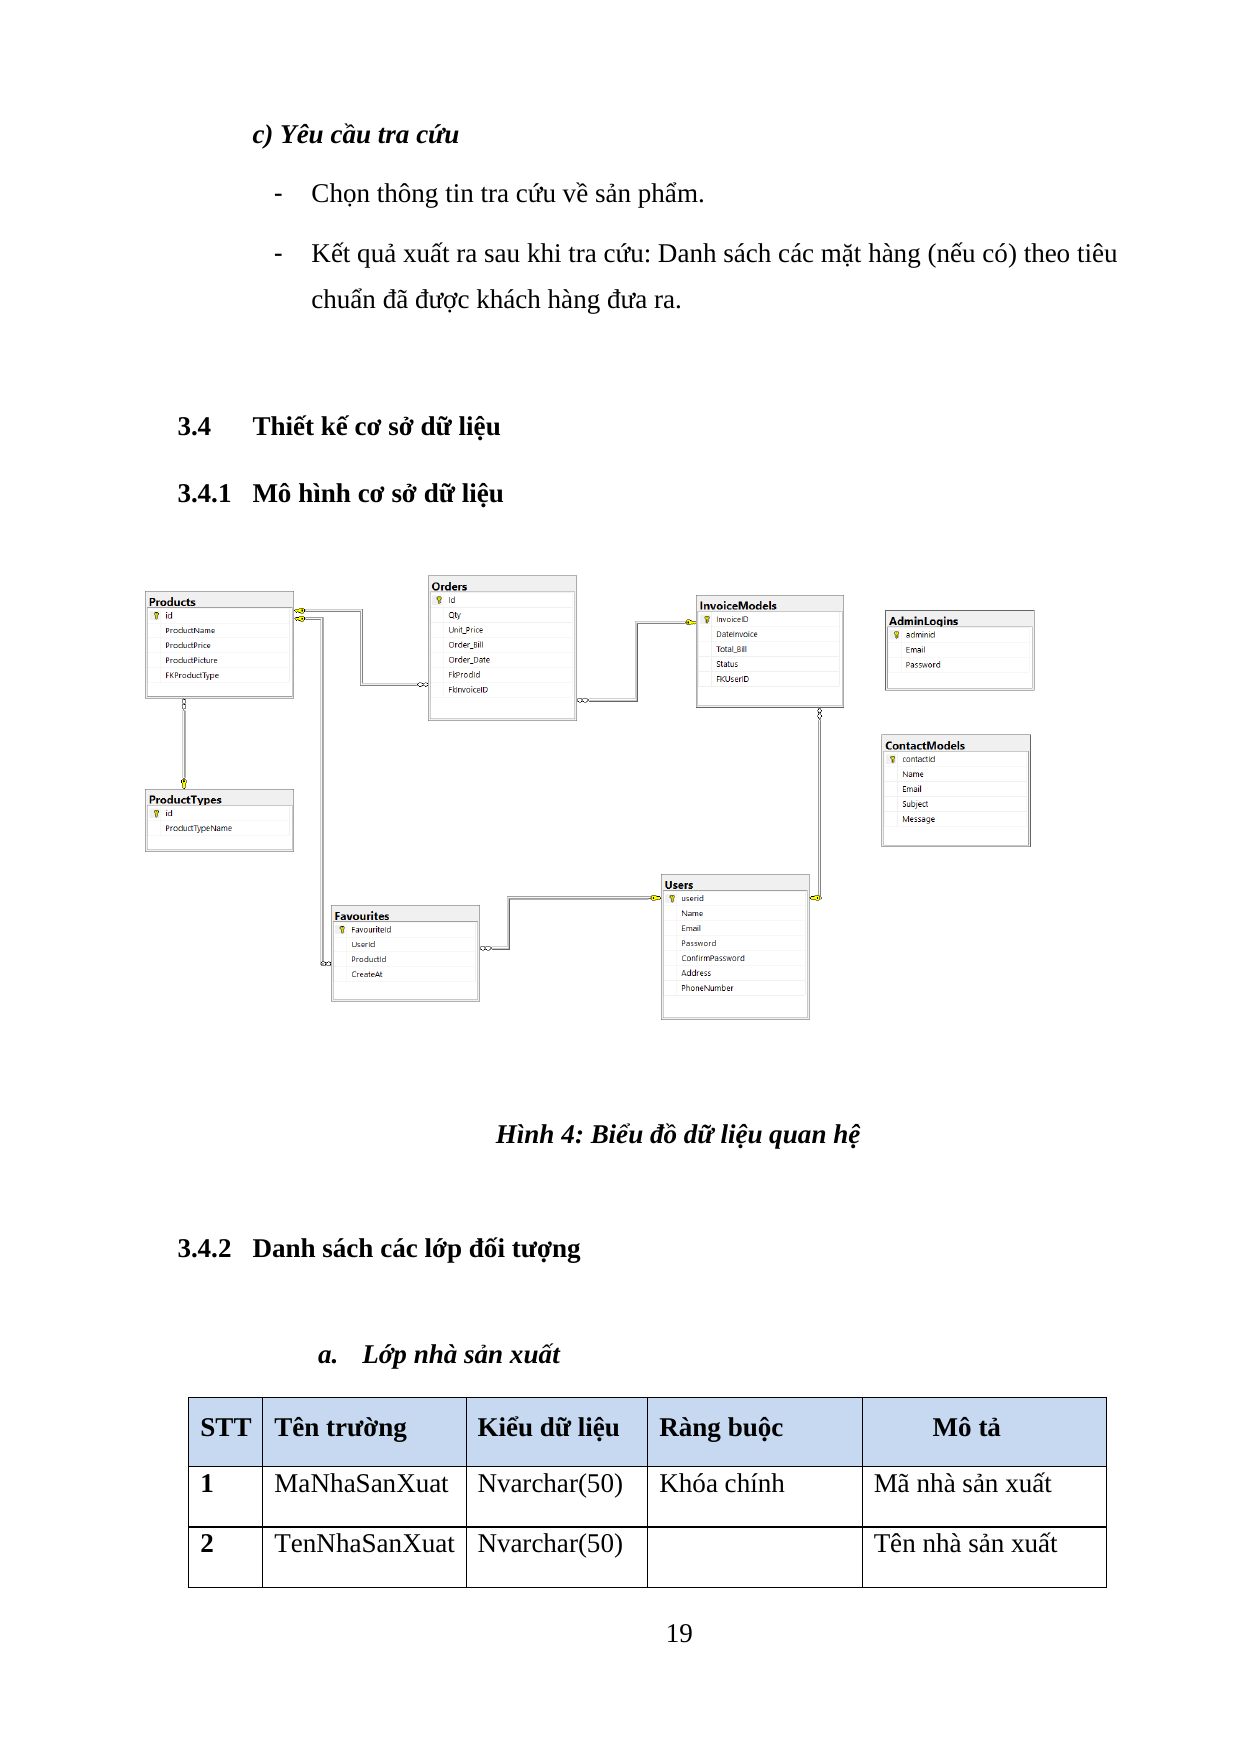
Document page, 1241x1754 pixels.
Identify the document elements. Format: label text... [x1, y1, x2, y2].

list Lớp nhà sản xuất [318, 1338, 1122, 1369]
table_cell Tên nhà sản xuất [863, 1528, 1106, 1587]
table_header STT [189, 1398, 262, 1466]
table_cell Khóa chính [648, 1467, 862, 1526]
text 3.4 Thiết kế cơ sở dữ liệu [177, 410, 1122, 441]
list Kết quả xuất ra sau khi tra cứu: Danh sách các mặt hàng (nếu có) theo tiêu chuẩn đã được khách hàng đưa ra. [274, 237, 1122, 314]
table_header Ràng buộc [648, 1398, 862, 1466]
table_cell 2 [189, 1528, 262, 1587]
table_cell 1 [189, 1467, 262, 1526]
text 3.4.1 Mô hình cơ sở dữ liệu [177, 478, 1122, 509]
table_cell TenNhaSanXuat [263, 1528, 466, 1587]
picture [118, 536, 1064, 1039]
text c) Yêu cầu tra cứu [177, 118, 1122, 149]
table_cell Nvarchar(50) [467, 1467, 647, 1526]
table_header Tên trường [263, 1398, 466, 1466]
table_cell MaNhaSanXuat [263, 1467, 466, 1526]
table_header Kiểu dữ liệu [467, 1398, 647, 1466]
text 3.4.2 Danh sách các lớp đối tượng [177, 1232, 1122, 1263]
list Chọn thông tin tra cứu về sản phẩm. [274, 177, 1122, 208]
table_header Mô tả [863, 1398, 1106, 1466]
table_cell Nvarchar(50) [467, 1528, 647, 1587]
table_cell [648, 1528, 862, 1587]
subtitle Hình 4: Biểu đồ dữ liệu quan hệ [177, 1118, 1122, 1149]
table_cell Mã nhà sản xuất [863, 1467, 1106, 1526]
